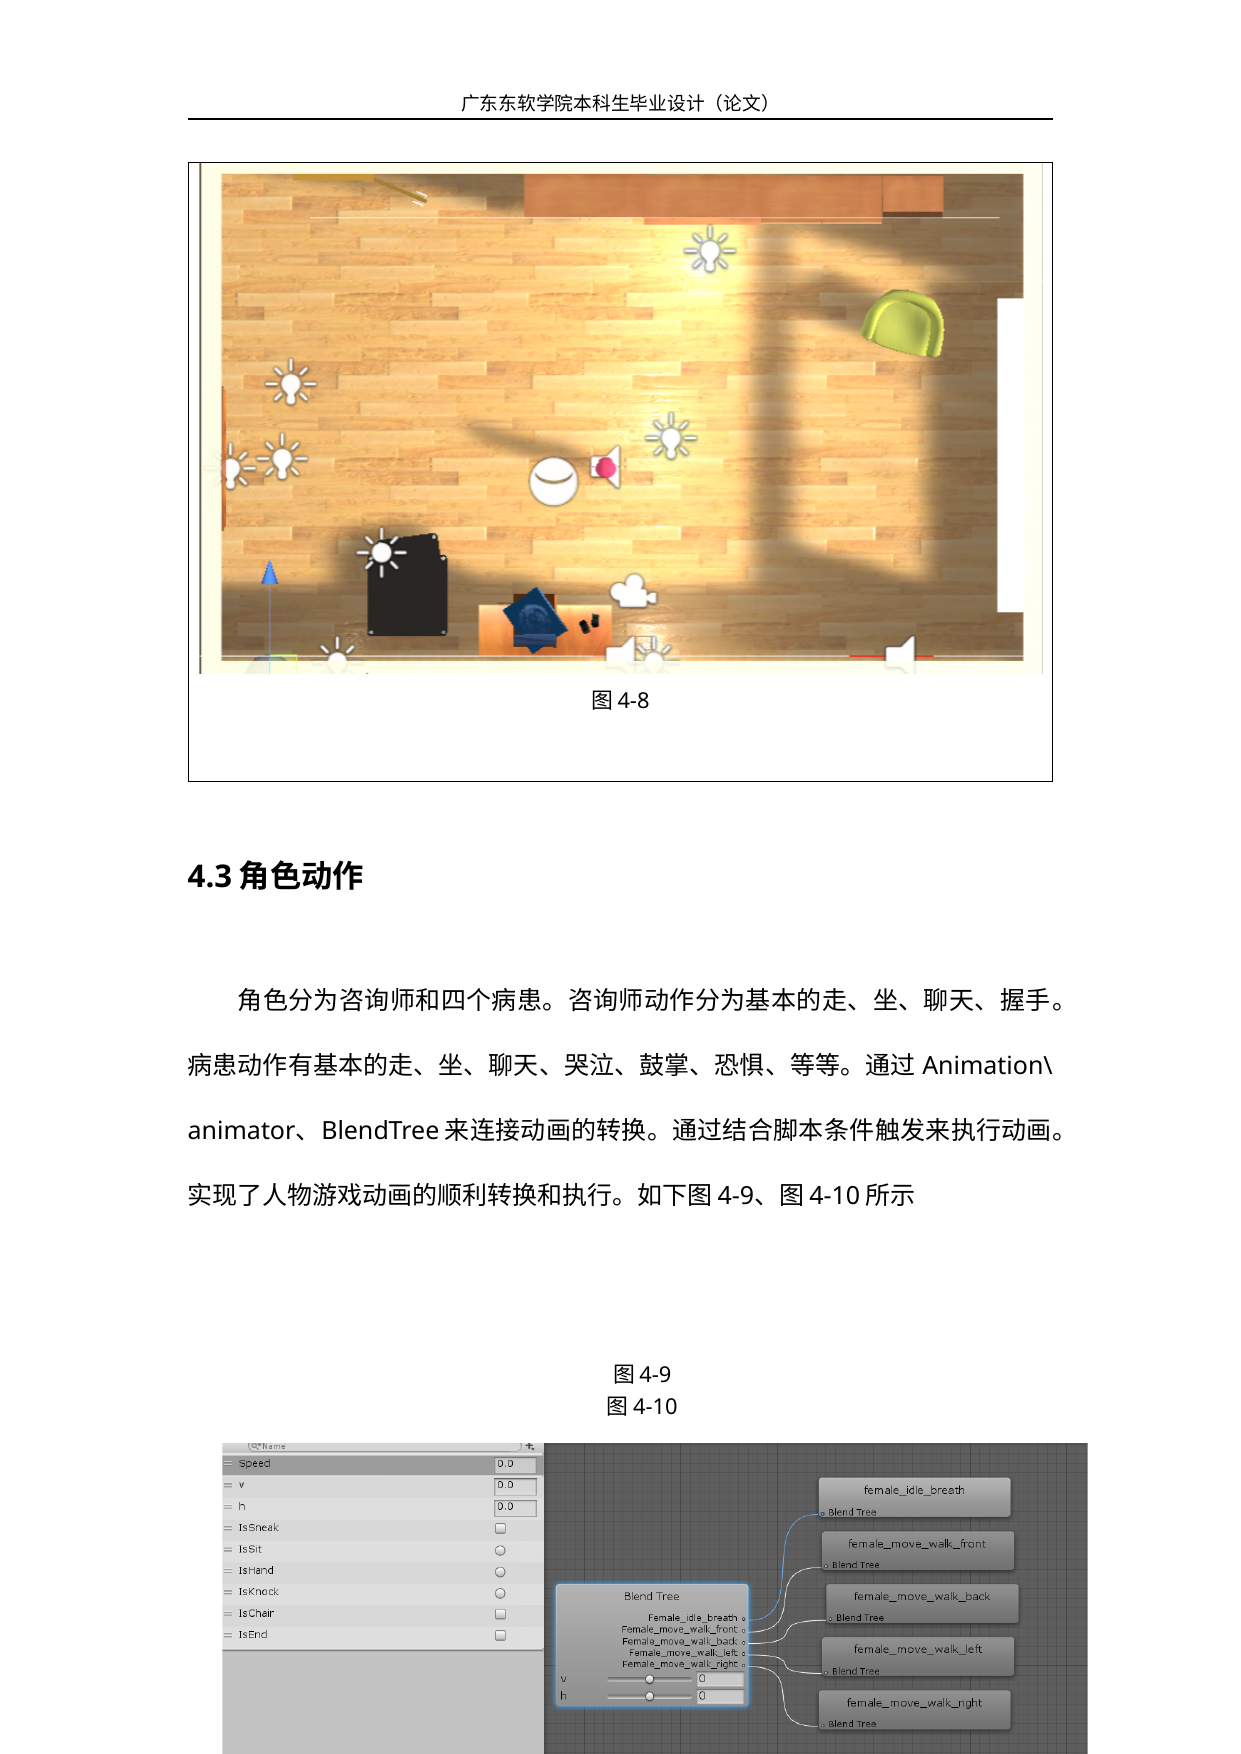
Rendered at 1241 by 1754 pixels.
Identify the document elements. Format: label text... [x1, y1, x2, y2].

picture [222, 1443, 1088, 1754]
subtitle 4.3角色动作 [187, 841, 1053, 906]
table_cell 图4-5 图4-6 图4-7 图4-8 [189, 163, 1052, 781]
text 图4-10 [187, 1389, 1053, 1421]
text 图4-9 [187, 1356, 1053, 1389]
picture [199, 163, 1043, 674]
text 角色分为咨询师和四个病患。咨询师动作分为基本的走、坐、聊天、握手。病患动作有基本的走、坐、聊天、哭泣、鼓掌、恐惧、等等。通过Animation\animator、BlendTree来连接动画的转换。通过结合脚本条件触发来执行动画。实现了人物游戏动画的顺利转换和执行。如下图4-9、图4-10所示 [187, 966, 1053, 1226]
